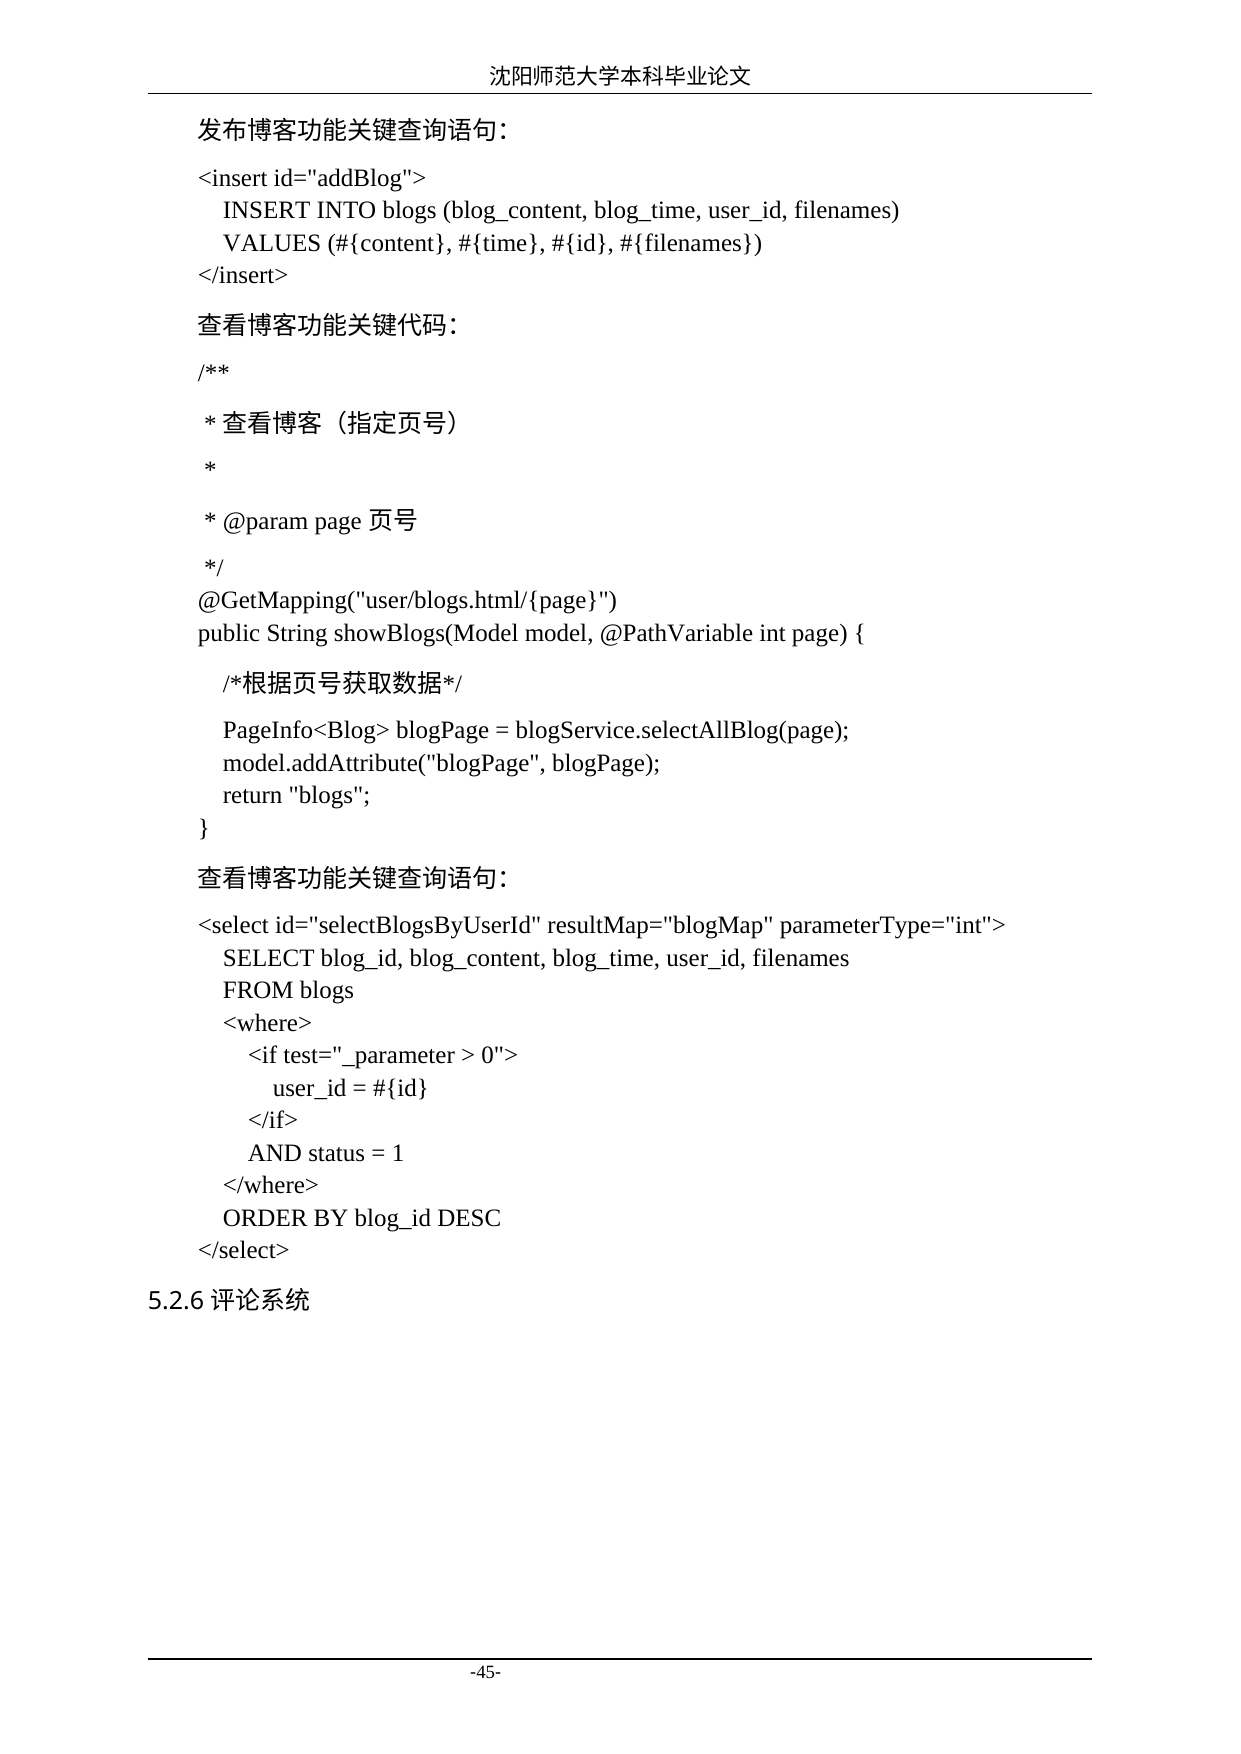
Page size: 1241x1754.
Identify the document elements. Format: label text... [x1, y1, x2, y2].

text /*根据页号获取数据*/ [148, 649, 1092, 714]
text * 查看博客（指定页号） [148, 389, 1092, 454]
text 发布博客功能关键查询语句： [148, 96, 1092, 161]
text ORDER BY blog_id DESC [148, 1201, 1092, 1234]
text FROM blogs [148, 974, 1092, 1006]
text */ [148, 551, 1092, 584]
text /** [148, 356, 1092, 389]
text <insert id="addBlog"> [148, 161, 1092, 194]
text return "blogs"; [148, 779, 1092, 811]
text model.addAttribute("blogPage", blogPage); [148, 746, 1092, 779]
text <if test="_parameter > 0"> [148, 1039, 1092, 1071]
text AND status = 1 [148, 1136, 1092, 1169]
text </if> [148, 1104, 1092, 1136]
text public String showBlogs(Model model, @PathVariable int page) { [148, 616, 1092, 649]
text PageInfo<Blog> blogPage = blogService.selectAllBlog(page); [148, 714, 1092, 746]
text <where> [148, 1006, 1092, 1039]
text </where> [148, 1169, 1092, 1201]
text * [148, 454, 1092, 486]
text } [148, 811, 1092, 844]
text @GetMapping("user/blogs.html/{page}") [148, 584, 1092, 616]
text SELECT blog_id, blog_content, blog_time, user_id, filenames [148, 941, 1092, 974]
subtitle 5.2.6 评论系统 [148, 1266, 1092, 1331]
text * @param page 页号 [148, 486, 1092, 551]
text 查看博客功能关键查询语句： [148, 844, 1092, 909]
text </insert> [148, 259, 1092, 291]
text INSERT INTO blogs (blog_content, blog_time, user_id, filenames) [148, 194, 1092, 226]
text </select> [148, 1234, 1092, 1266]
text <select id="selectBlogsByUserId" resultMap="blogMap" parameterType="int"> [148, 909, 1092, 941]
text VALUES (#{content}, #{time}, #{id}, #{filenames}) [148, 226, 1092, 259]
text user_id = #{id} [148, 1071, 1092, 1104]
text 查看博客功能关键代码： [148, 291, 1092, 356]
